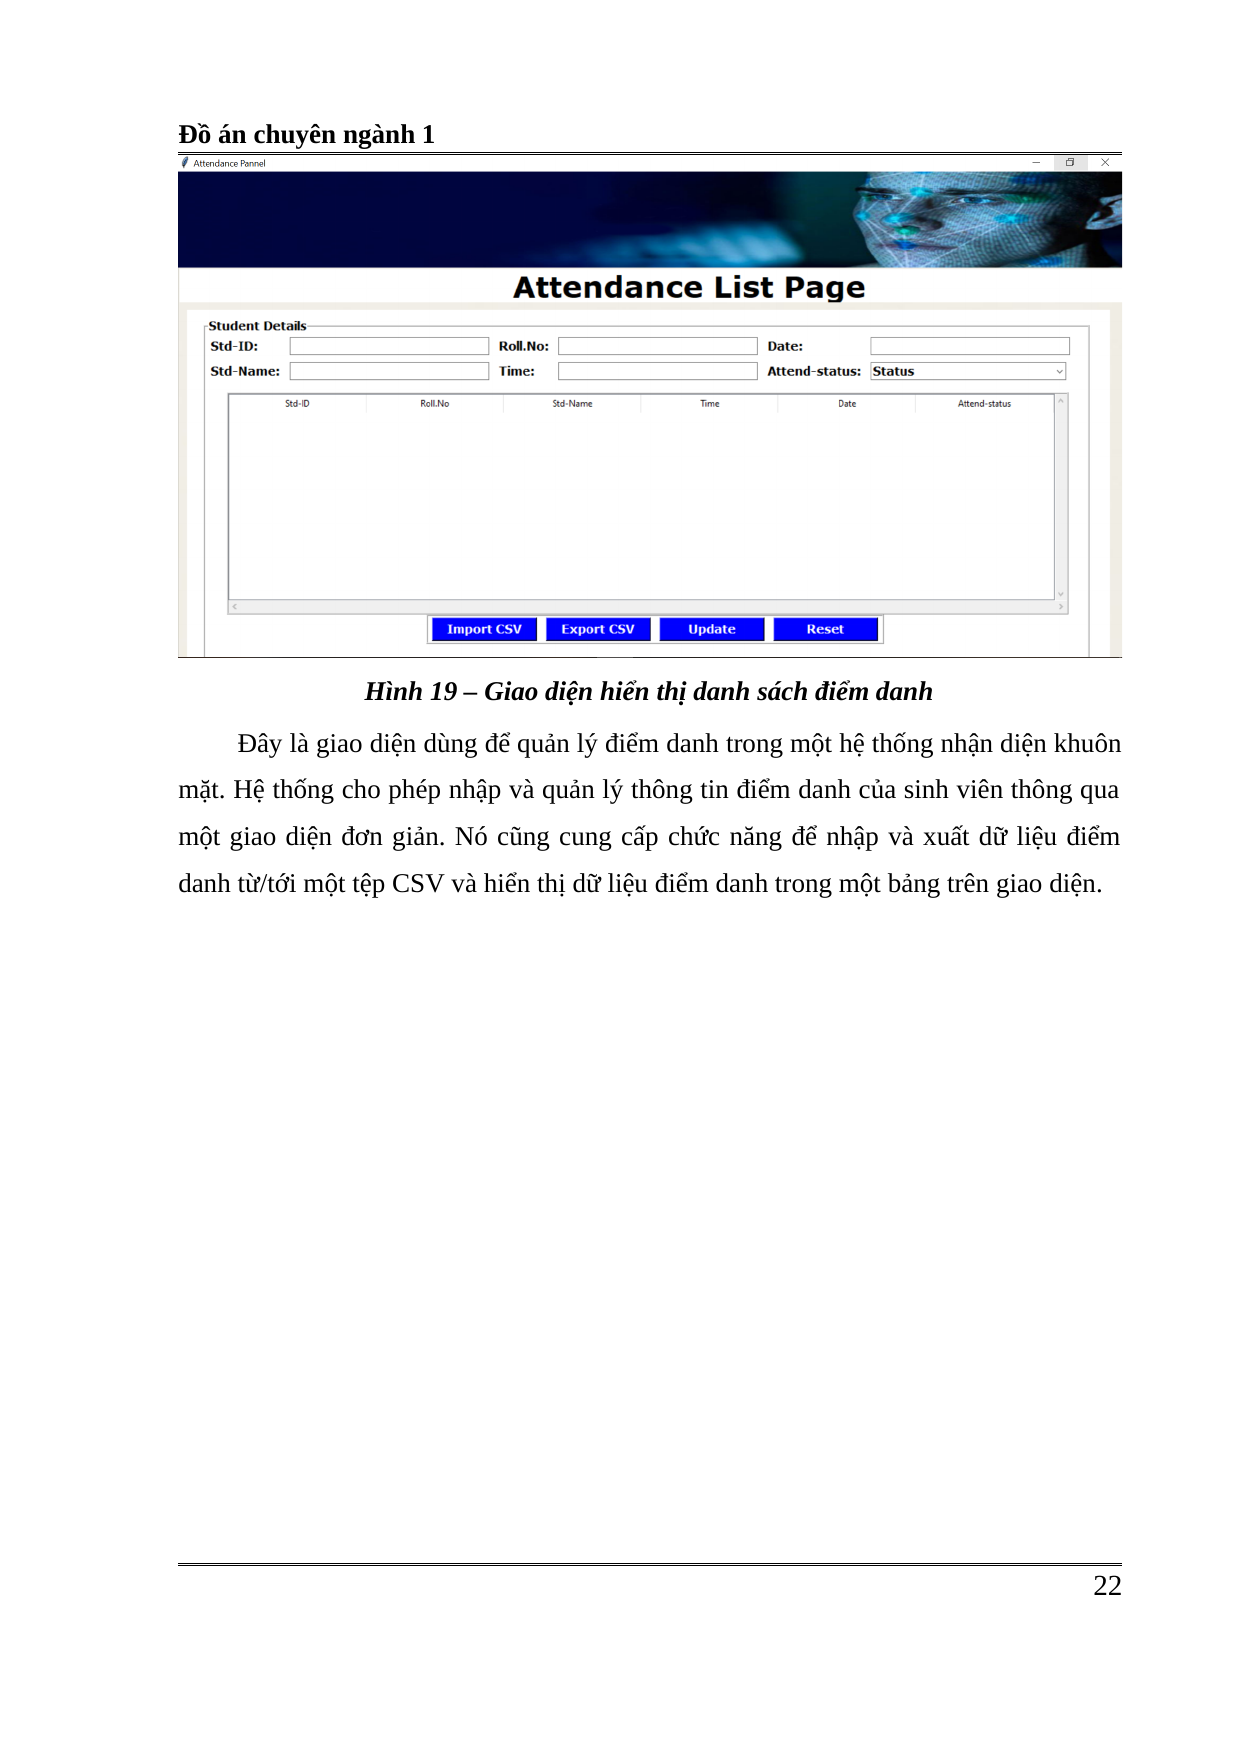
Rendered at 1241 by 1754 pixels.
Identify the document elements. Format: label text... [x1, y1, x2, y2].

text Đây là giao diện dùng để quản lý điểm danh trong một hệ thống nhận diện khuôn mặt. Hệ thống cho phép nhập và quản lý thông tin điểm danh của sinh viên thông qua một giao diện đơn giản. Nó cũng cung cấp chức năng để nhập và xuất dữ liệu điểm danh từ/tới một tệp CSV và hiển thị dữ liệu điểm danh trong một bảng trên giao diện. [178, 727, 1122, 898]
text Hình 19 – Giao diện hiển thị danh sách điểm danh [178, 675, 1122, 706]
picture [178, 155, 1123, 658]
